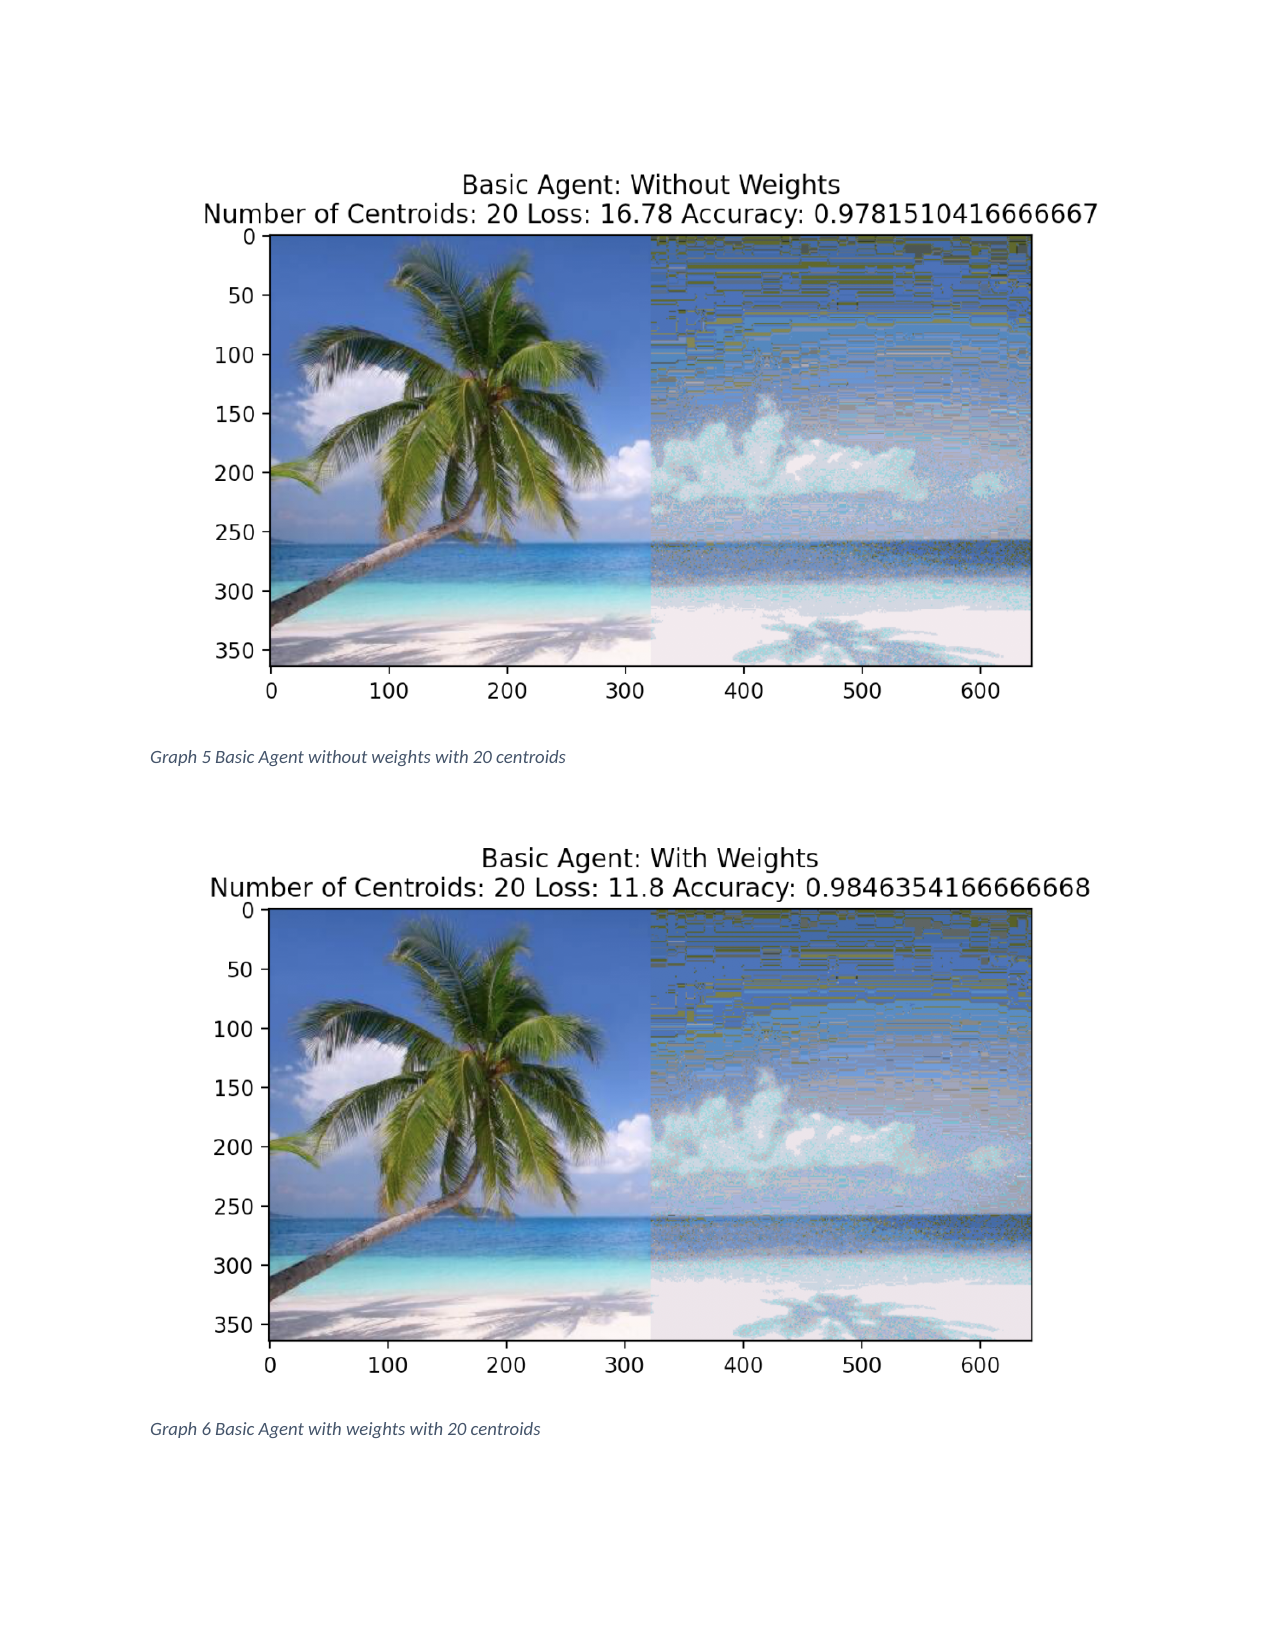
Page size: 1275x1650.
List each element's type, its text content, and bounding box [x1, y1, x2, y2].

picture [150, 835, 1125, 1398]
picture [153, 150, 1125, 726]
text Graph Basic Agent without weights with 20 centroids [150, 745, 1125, 768]
text Graph Basic Agent with weights with 20 centroids [150, 1417, 1125, 1440]
